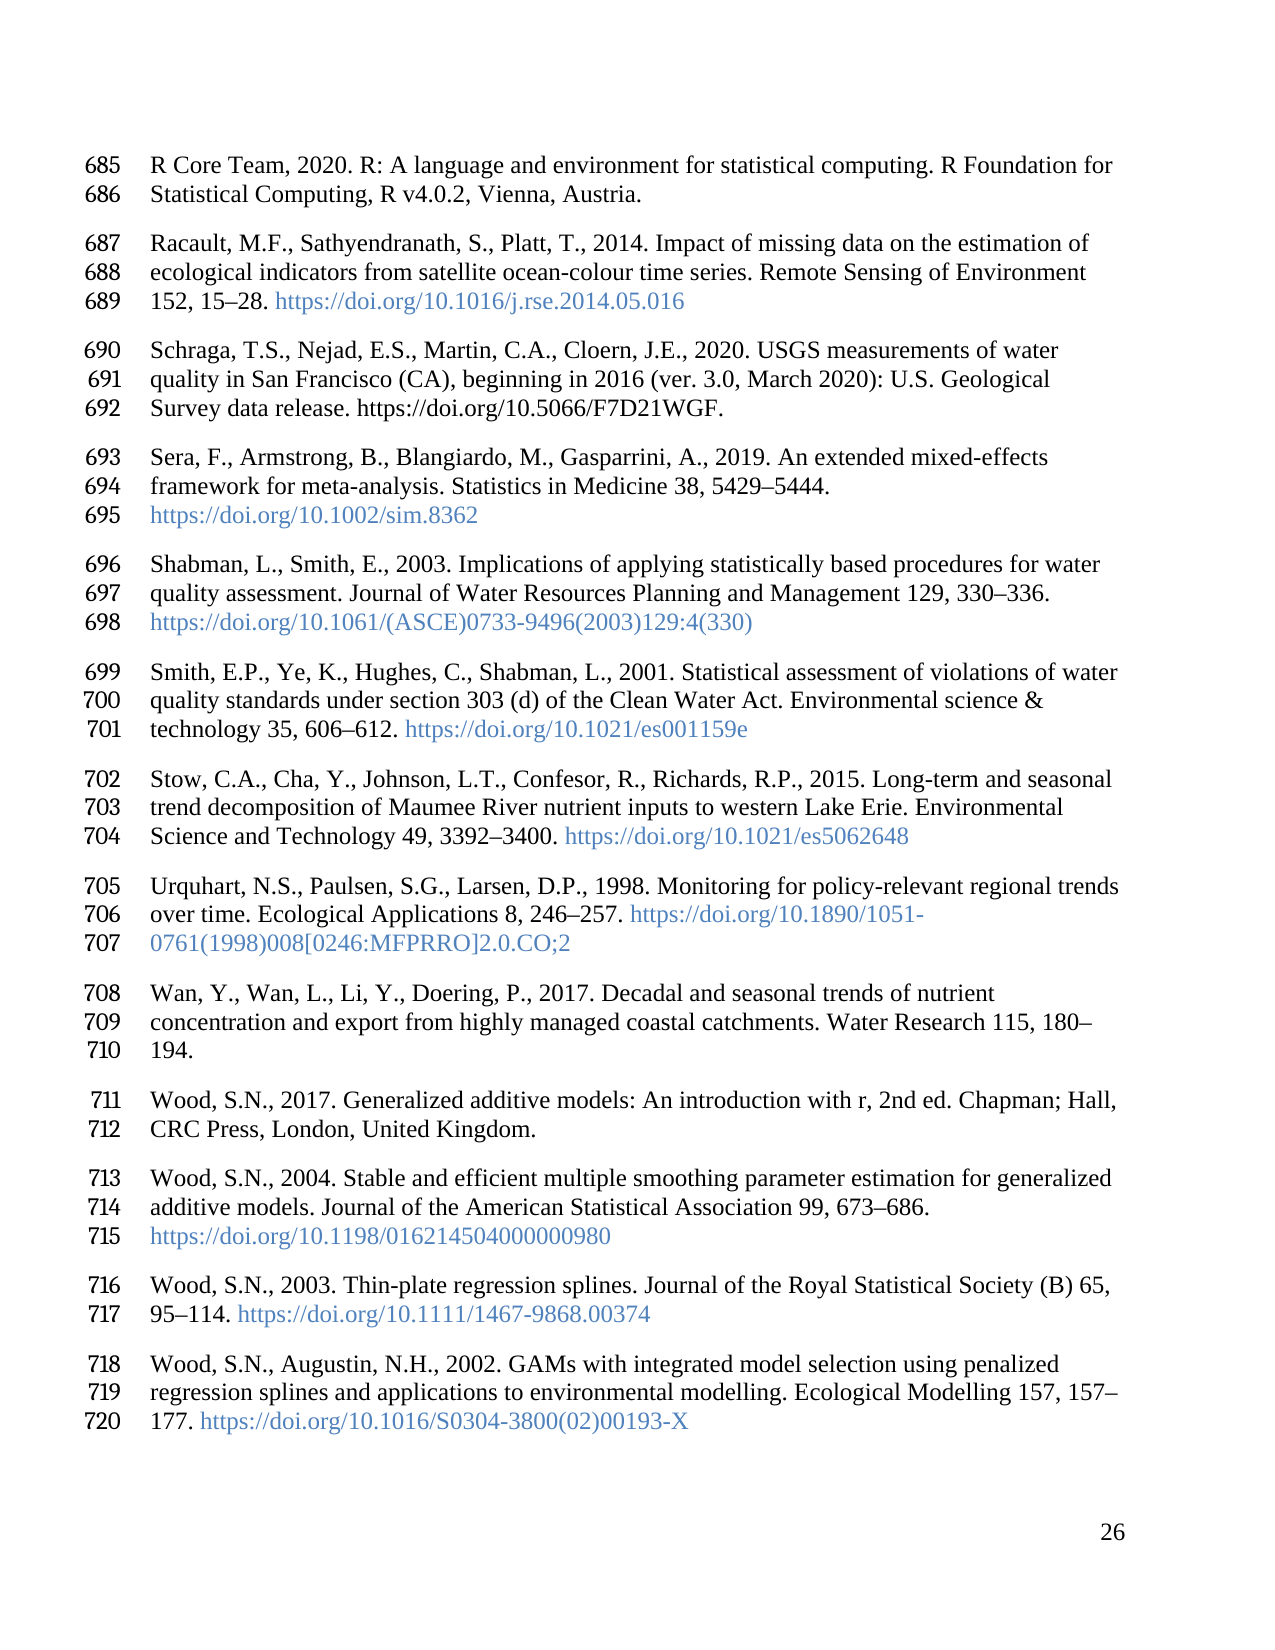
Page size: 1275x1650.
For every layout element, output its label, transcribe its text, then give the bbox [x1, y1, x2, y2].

text Racault, M.F., Sathyendranath, S., Platt, T., 2014. Impact of missing data on the estimation of ecological indicators from satellite ocean-colour time series. Remote Sensing of Environment 152, 15–28. https://doi.org/10.1016/j.rse.2014.05.016 [150, 228, 1125, 314]
text Wan, Y., Wan, L., Li, Y., Doering, P., 2017. Decadal and seasonal trends of nutrient concentration and export from highly managed coastal catchments. Water Research 115, 180–194. [150, 978, 1125, 1064]
text Sera, F., Armstrong, B., Blangiardo, M., Gasparrini, A., 2019. An extended mixed-effects framework for meta-analysis. Statistics in Medicine 38, 5429–5444. https://doi.org/10.1002/sim.8362 [150, 442, 1125, 529]
text Smith, E.P., Ye, K., Hughes, C., Shabman, L., 2001. Statistical assessment of violations of water quality standards under section 303 (d) of the Clean Water Act. Environmental science & technology 35, 606–612. https://doi.org/10.1021/es001159e [150, 657, 1125, 743]
text Shabman, L., Smith, E., 2003. Implications of applying statistically based procedures for water quality assessment. Journal of Water Resources Planning and Management 129, 330–336. https://doi.org/10.1061/(ASCE)0733-9496(2003)129:4(330) [150, 549, 1125, 636]
text Wood, S.N., Augustin, N.H., 2002. GAMs with integrated model selection using penalized regression splines and applications to environmental modelling. Ecological Modelling 157, 157–177. https://doi.org/10.1016/S0304-3800(02)00193-X [150, 1349, 1125, 1435]
text Stow, C.A., Cha, Y., Johnson, L.T., Confesor, R., Richards, R.P., 2015. Long-term and seasonal trend decomposition of Maumee River nutrient inputs to western Lake Erie. Environmental Science and Technology 49, 3392–3400. https://doi.org/10.1021/es5062648 [150, 764, 1125, 850]
text R Core Team, 2020. R: A language and environment for statistical computing. R Foundation for Statistical Computing, R v4.0.2, Vienna, Austria. [150, 150, 1125, 207]
text Wood, S.N., 2017. Generalized additive models: An introduction with r, 2nd ed. Chapman; Hall, CRC Press, London, United Kingdom. [150, 1085, 1125, 1142]
text Wood, S.N., 2004. Stable and efficient multiple smoothing parameter estimation for generalized additive models. Journal of the American Statistical Association 99, 673–686. https://doi.org/10.1198/016214504000000980 [150, 1163, 1125, 1249]
text Urquhart, N.S., Paulsen, S.G., Larsen, D.P., 1998. Monitoring for policy-relevant regional trends over time. Ecological Applications 8, 246–257. https://doi.org/10.1890/1051-0761(1998)008[0246:MFPRRO]2.0.CO;2 [150, 871, 1125, 957]
text Schraga, T.S., Nejad, E.S., Martin, C.A., Cloern, J.E., 2020. USGS measurements of water quality in San Francisco (CA), beginning in 2016 (ver. 3.0, March 2020): U.S. Geological Survey data release. https://doi.org/10.5066/F7D21WGF. [150, 335, 1125, 422]
text Wood, S.N., 2003. Thin-plate regression splines. Journal of the Royal Statistical Society (B) 65, 95–114. https://doi.org/10.1111/1467-9868.00374 [150, 1270, 1125, 1328]
